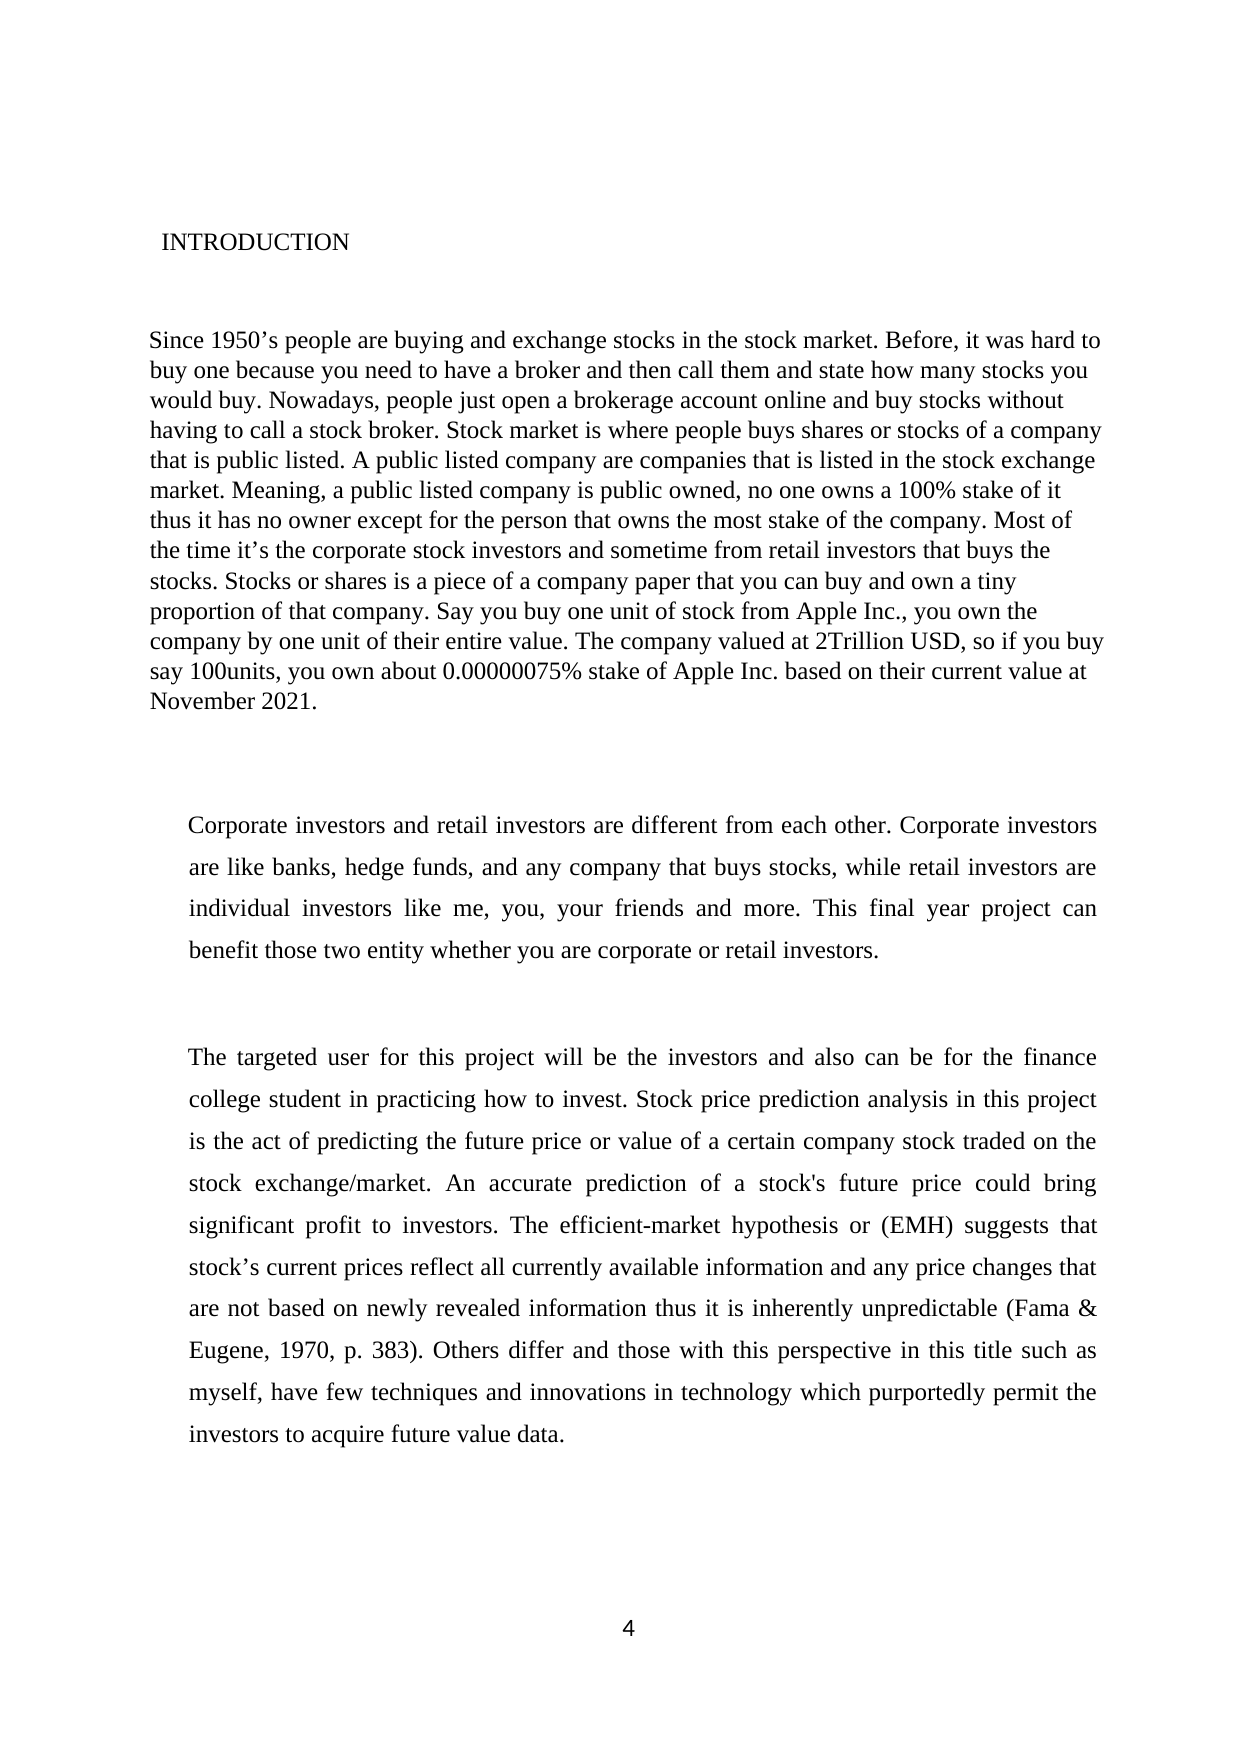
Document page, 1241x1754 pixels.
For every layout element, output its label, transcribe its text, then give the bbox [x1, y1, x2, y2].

text The targeted user for this project will be the investors and also can be for the finance college student in practicing how to invest. Stock price prediction analysis in this project is the act of predicting the future price or value of a certain company stock traded on the stock exchange/market. An accurate prediction of a stock's future price could bring significant profit to investors. The efficient-market hypothesis or (EMH) suggests that stock’s current prices reflect all currently available information and any price changes that are not based on newly revealed information thus it is inherently unpredictable (Fama & Eugene, 1970, p. 383). Others differ and those with this perspective in this title such as myself, have few techniques and innovations in technology which purportedly permit the investors to acquire future value data. [188, 1042, 1098, 1448]
text Since 1950’s people are buying and exchange stocks in the stock market. Before, it was hard to buy one because you need to have a broker and then call them and state how many stocks you would buy. Nowadays, people just open a brokerage account online and buy stocks without having to call a stock broker. Stock market is where people buys shares or stocks of a company that is public listed. A public listed company are companies that is listed in the stock exchange market. Meaning, a public listed company is public owned, no one owns a 100% stake of it thus it has no owner except for the person that owns the most stake of the company. Most of the time it’s the corporate stock investors and sometime from retail investors that buys the stocks. Stocks or shares is a piece of a company paper that you can buy and own a tiny proportion of that company. Say you buy one unit of stock from Apple Inc., you own the company by one unit of their entire value. The company valued at 2Trillion USD, so if you buy say 100units, you own about 0.00000075% stake of Apple Inc. based on their current value at November 2021. [148, 325, 1108, 715]
text INTRODUCTION [148, 227, 1110, 255]
text Corporate investors and retail investors are different from each other. Corporate investors are like banks, hedge funds, and any company that buys stocks, while retail investors are individual investors like me, you, your friends and more. This final year project can benefit those two entity whether you are corporate or retail investors. [188, 810, 1098, 964]
